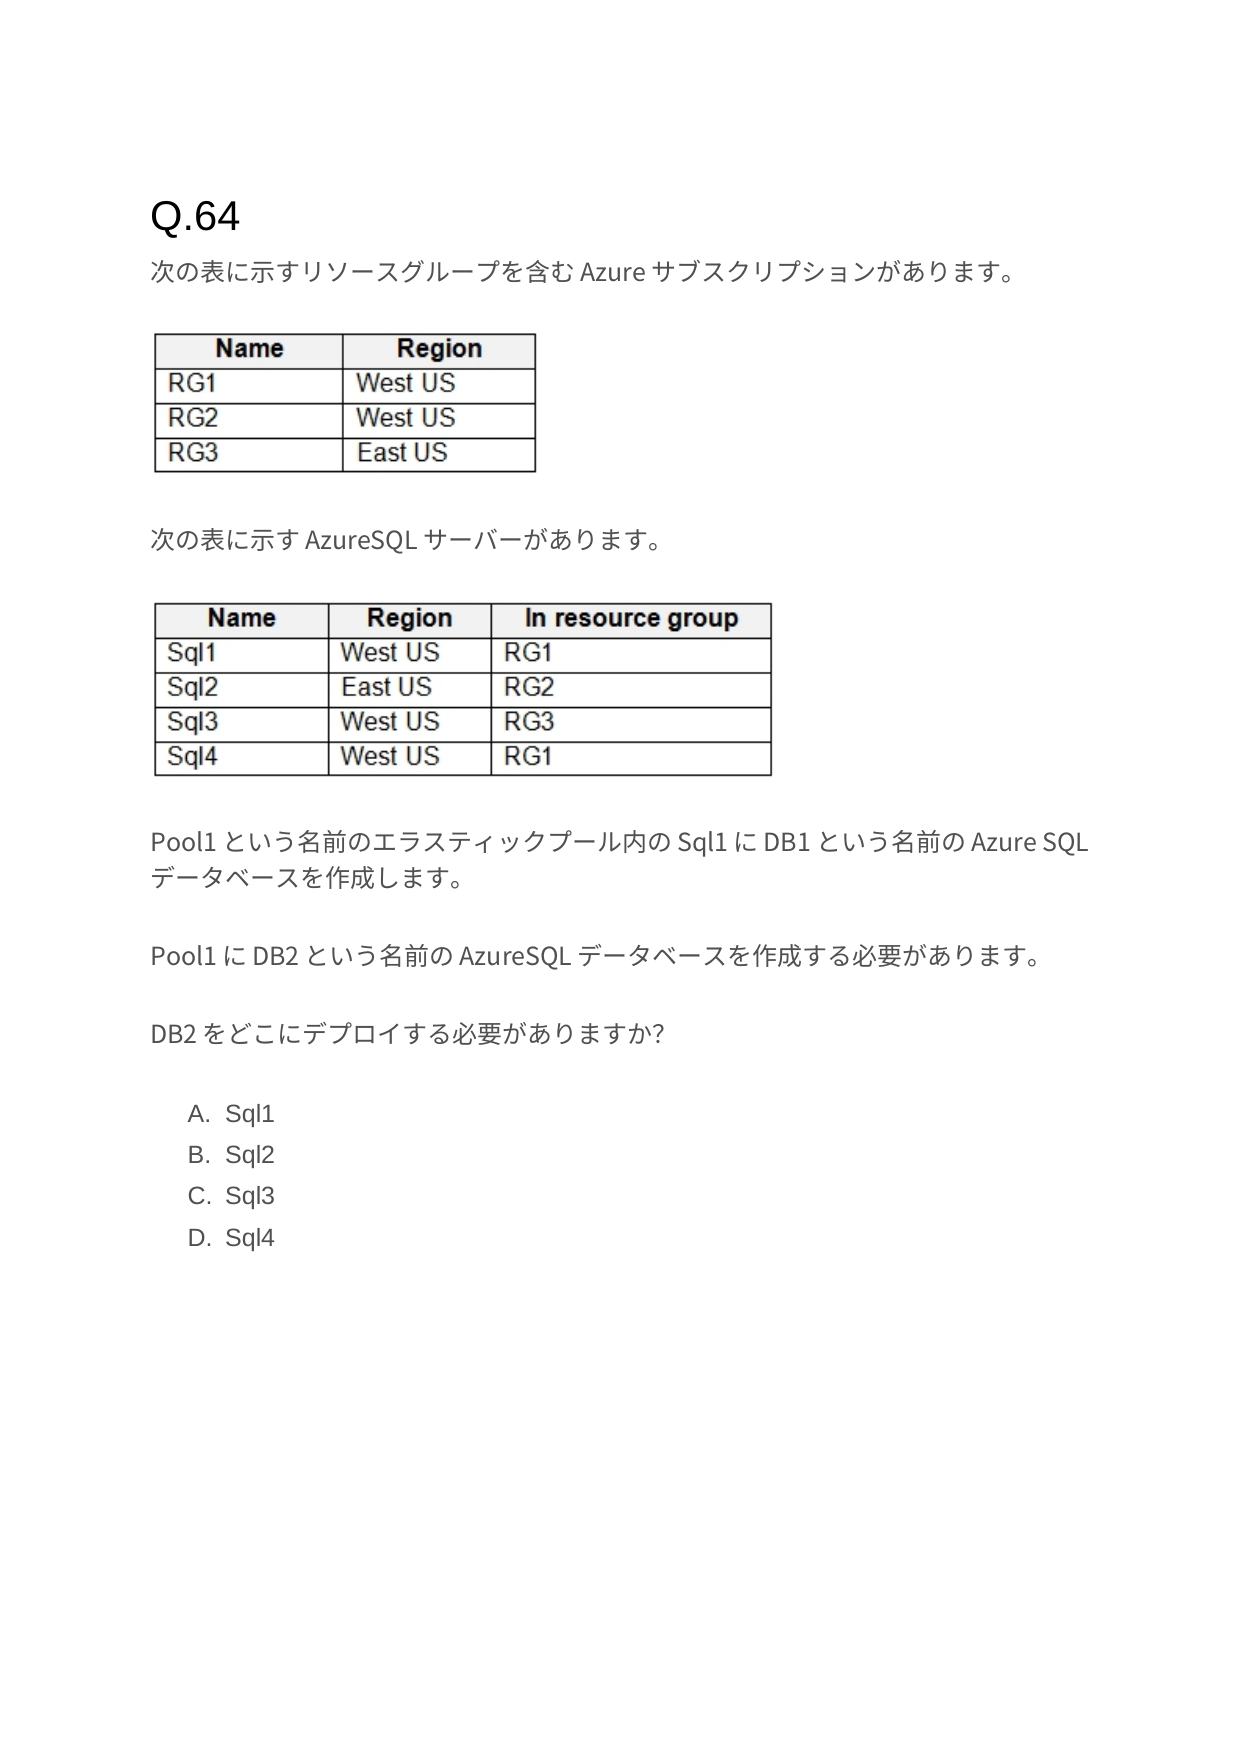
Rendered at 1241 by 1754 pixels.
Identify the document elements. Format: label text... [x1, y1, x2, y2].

subtitle Q.64 [150, 192, 1090, 239]
list Sql4 [187, 1216, 1090, 1257]
list Sql1 [187, 1092, 1090, 1134]
picture [150, 330, 541, 479]
text 次の表に示すリソースグループを含むAzureサブスクリプションがあります。 [150, 252, 1090, 288]
text DB2をどこにデプロイする必要がありますか？ [150, 1014, 1090, 1051]
list Sql3 [187, 1175, 1090, 1216]
text 次の表に示すAzureSQLサーバーがあります。 [150, 520, 1090, 556]
picture [150, 598, 780, 781]
list Sql2 [187, 1134, 1090, 1175]
text Pool1という名前のエラスティックプール内のSql1にDB1という名前のAzure SQLデータベースを作成します。 [150, 822, 1090, 895]
text Pool1にDB2という名前のAzureSQLデータベースを作成する必要があります。 [150, 937, 1090, 973]
